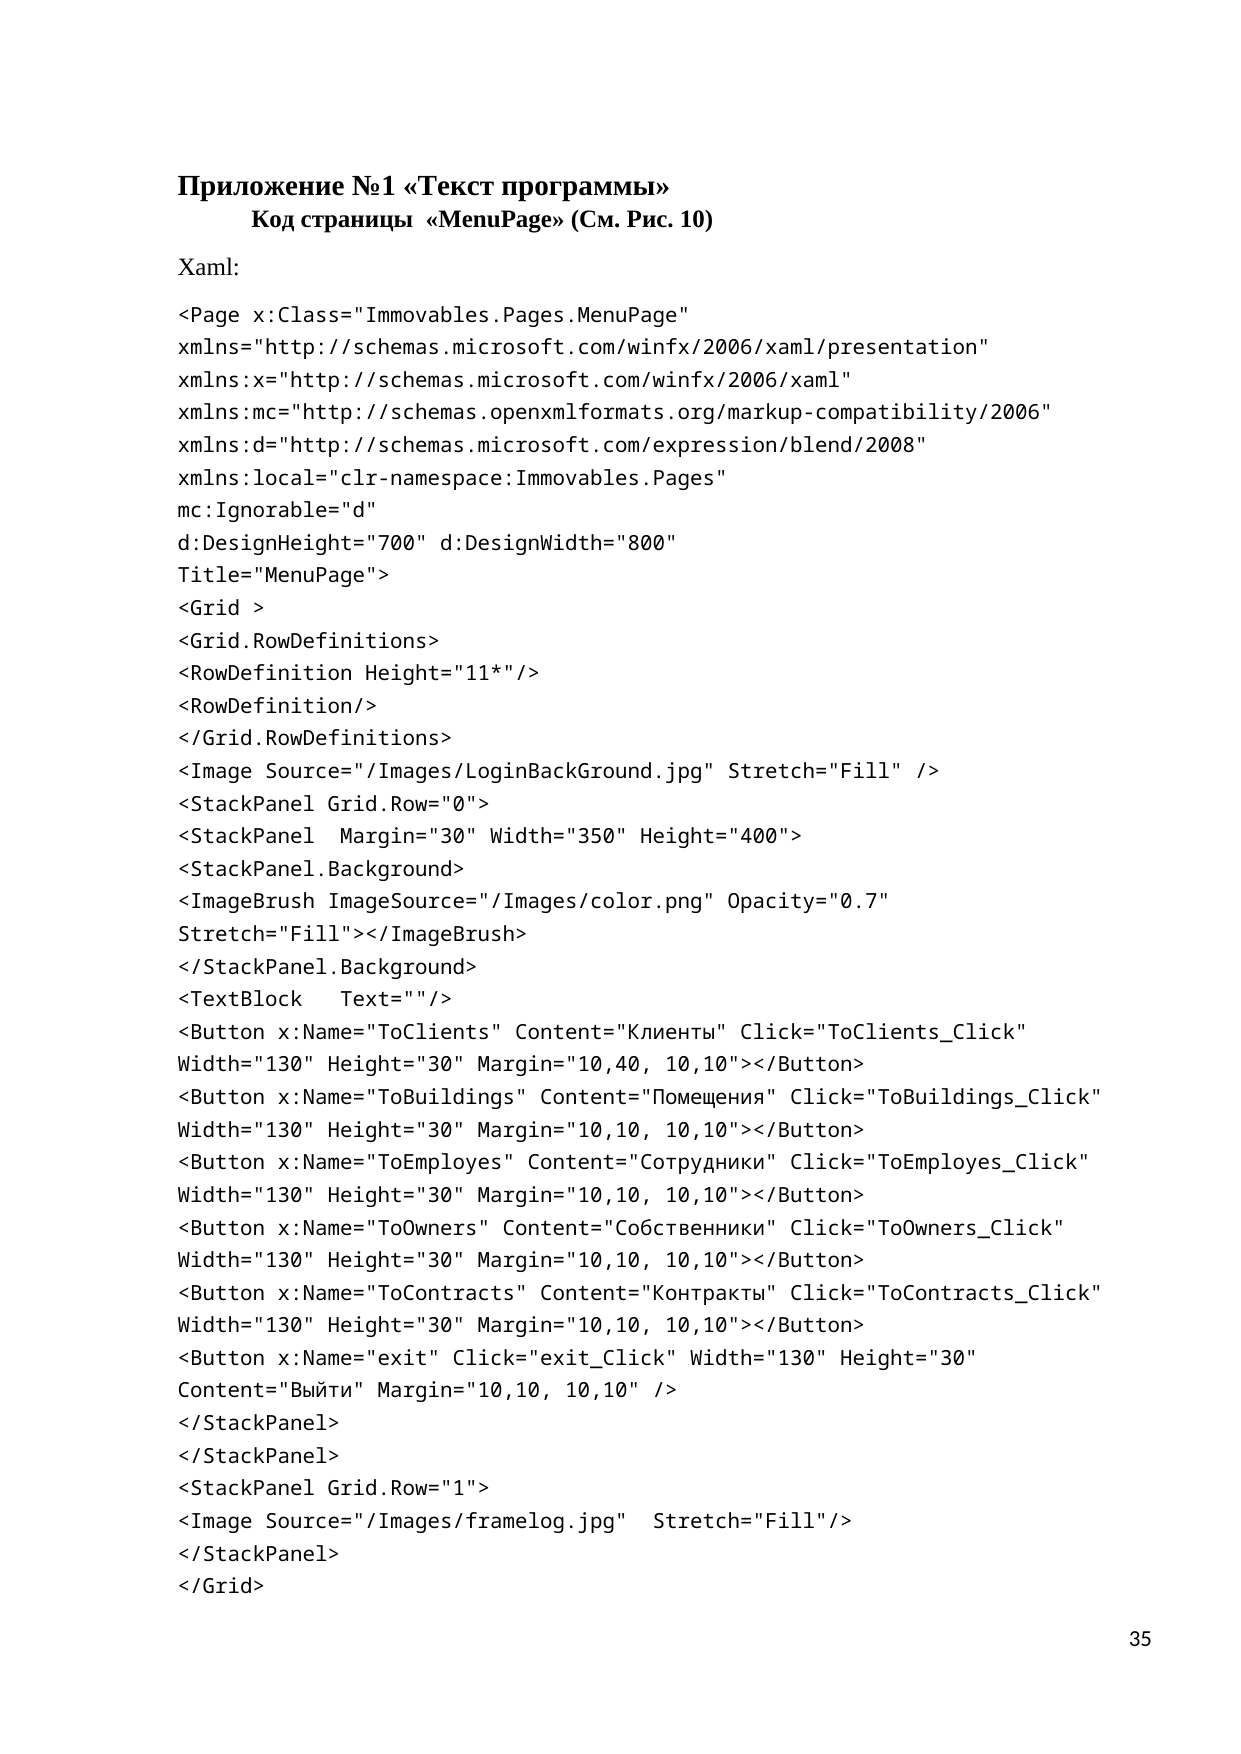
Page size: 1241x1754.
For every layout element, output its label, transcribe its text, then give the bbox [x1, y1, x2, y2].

text xmlns:mc="http://schemas.openxmlformats.org/markup-compatibility/2006" [177, 397, 1152, 426]
text xmlns="http://schemas.microsoft.com/winfx/2006/xaml/presentation" [177, 332, 1152, 361]
text xmlns:local="clr-namespace:Immovables.Pages" [177, 463, 1152, 491]
text <Button x:Name="ToBuildings" Content="Помещения" Click="ToBuildings_Click" Width="130" Height="30" Margin="10,10, 10,10"></Button> [177, 1082, 1152, 1143]
text <RowDefinition/> [177, 691, 1152, 719]
text mc:Ignorable="d" [177, 495, 1152, 524]
text xmlns:x="http://schemas.microsoft.com/winfx/2006/xaml" [177, 365, 1152, 393]
text <Grid > [177, 593, 1152, 622]
text <Button x:Name="ToOwners" Content="Собственники" Click="ToOwners_Click" Width="130" Height="30" Margin="10,10, 10,10"></Button> [177, 1213, 1152, 1274]
text <Image Source="/Images/LoginBackGround.jpg" Stretch="Fill" /> [177, 756, 1152, 784]
text Xaml: [177, 252, 1152, 281]
text Код страницы «MenuPage» (См. Рис. 10) [177, 204, 1152, 233]
text </Grid> [177, 1571, 1152, 1600]
text </StackPanel> [177, 1441, 1152, 1469]
text </StackPanel> [177, 1539, 1152, 1567]
text <StackPanel Grid.Row="1"> [177, 1473, 1152, 1502]
subtitle Приложение №1 «Текст программы» [177, 168, 1152, 202]
text <RowDefinition Height="11*"/> [177, 658, 1152, 687]
text </StackPanel.Background> [177, 952, 1152, 980]
text <Page x:Class="Immovables.Pages.MenuPage" [177, 300, 1152, 328]
text <Button x:Name="ToEmployes" Content="Сотрудники" Click="ToEmployes_Click" Width="130" Height="30" Margin="10,10, 10,10"></Button> [177, 1147, 1152, 1208]
text <TextBlock Text=""/> [177, 984, 1152, 1013]
text <Grid.RowDefinitions> [177, 626, 1152, 654]
text xmlns:d="http://schemas.microsoft.com/expression/blend/2008" [177, 430, 1152, 458]
text <StackPanel Grid.Row="0"> [177, 789, 1152, 817]
text d:DesignHeight="700" d:DesignWidth="800" [177, 528, 1152, 556]
text Title="MenuPage"> [177, 561, 1152, 589]
text <Button x:Name="exit" Click="exit_Click" Width="130" Height="30" Content="Выйти" Margin="10,10, 10,10" /> [177, 1343, 1152, 1404]
text <StackPanel Margin="30" Width="350" Height="400"> [177, 821, 1152, 850]
text <Image Source="/Images/framelog.jpg" Stretch="Fill"/> [177, 1506, 1152, 1534]
text <Button x:Name="ToContracts" Content="Контракты" Click="ToContracts_Click" Width="130" Height="30" Margin="10,10, 10,10"></Button> [177, 1278, 1152, 1339]
text <ImageBrush ImageSource="/Images/color.png" Opacity="0.7" Stretch="Fill"></ImageBrush> [177, 887, 1152, 948]
text </StackPanel> [177, 1408, 1152, 1437]
text <Button x:Name="ToClients" Content="Клиенты" Click="ToClients_Click" Width="130" Height="30" Margin="10,40, 10,10"></Button> [177, 1017, 1152, 1078]
text <StackPanel.Background> [177, 854, 1152, 882]
text </Grid.RowDefinitions> [177, 723, 1152, 752]
